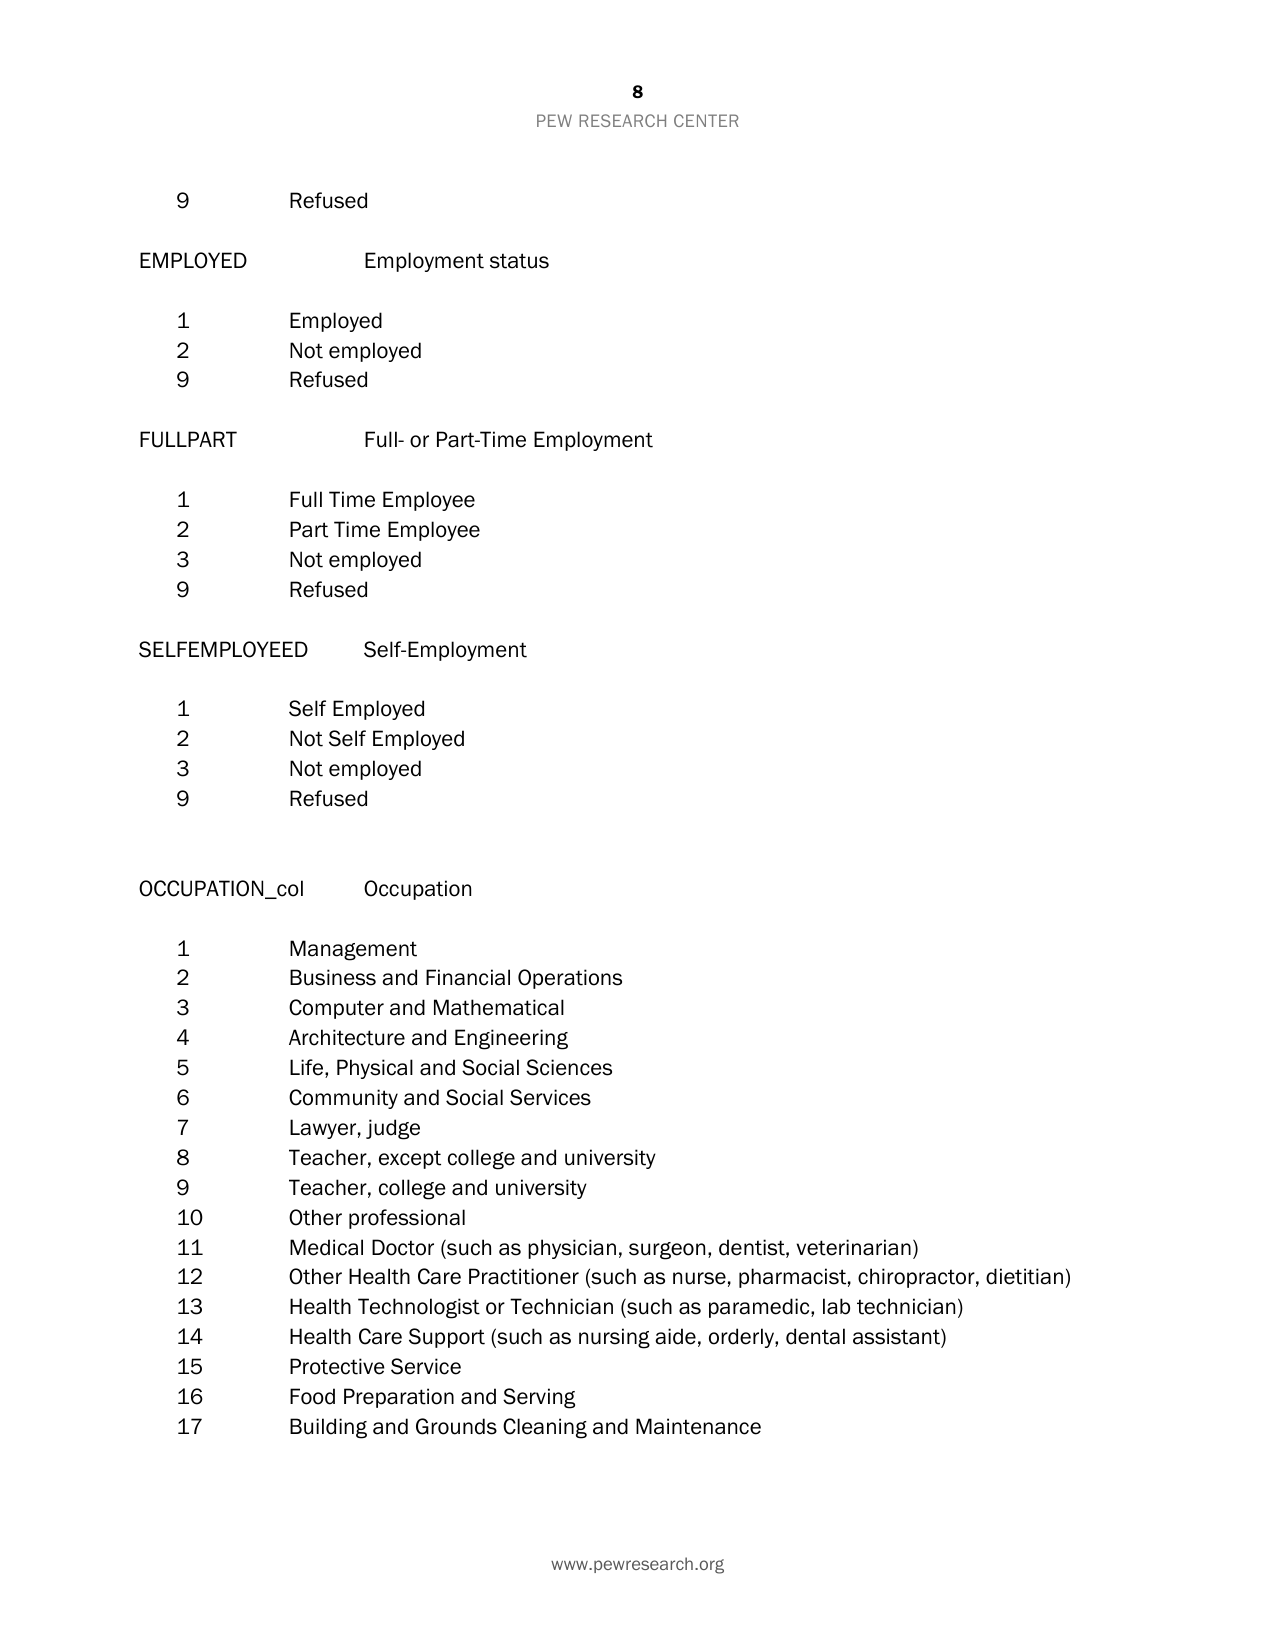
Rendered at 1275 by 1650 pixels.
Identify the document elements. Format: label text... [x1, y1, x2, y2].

list Full Time Employee [176, 486, 1136, 512]
list Not Self Employed [176, 726, 1136, 752]
text OCCUPATION_col Occupation [139, 875, 1136, 901]
text 11 Medical Doctor (such as physician, surgeon, dentist, veterinarian) [176, 1234, 1136, 1260]
text 4 Architecture and Engineering [176, 1024, 1136, 1051]
text 7 Lawyer, judge [176, 1114, 1136, 1140]
list Not employed [176, 756, 1136, 782]
list Part Time Employee [176, 516, 1136, 542]
text 6 Community and Social Services [176, 1084, 1136, 1110]
text 9 Teacher, college and university [176, 1174, 1136, 1200]
text 13 Health Technologist or Technician (such as paramedic, lab technician) [176, 1294, 1136, 1320]
list Not employed [176, 337, 1136, 363]
text 2 Business and Financial Operations [176, 965, 1136, 991]
text 15 Protective Service [176, 1353, 1136, 1379]
text 1 Management [176, 935, 1136, 961]
text 14 Health Care Support (such as nursing aide, orderly, dental assistant) [176, 1323, 1136, 1349]
text 5 Life, Physical and Social Sciences [176, 1054, 1136, 1081]
list Self Employed [176, 696, 1136, 722]
text SELFEMPLOYEED Self-Employment [139, 636, 1136, 662]
list Refused [176, 576, 1136, 602]
text 17 Building and Grounds Cleaning and Maintenance [176, 1413, 1136, 1439]
text 16 Food Preparation and Serving [176, 1383, 1136, 1409]
list Employed [176, 307, 1136, 333]
text EMPLOYED Employment status [139, 247, 1136, 273]
text 10 Other professional [176, 1204, 1136, 1230]
text 9 Refused [176, 785, 1136, 811]
text 8 Teacher, except college and university [176, 1144, 1136, 1170]
list Refused [176, 367, 1136, 393]
text FULLPART Full- or Part-Time Employment [139, 427, 1136, 453]
list Not employed [176, 546, 1136, 572]
text 9 Refused [176, 187, 1136, 213]
text 3 Computer and Mathematical [176, 995, 1136, 1021]
text 12 Other Health Care Practitioner (such as nurse, pharmacist, chiropractor, dietitian) [176, 1264, 1136, 1290]
